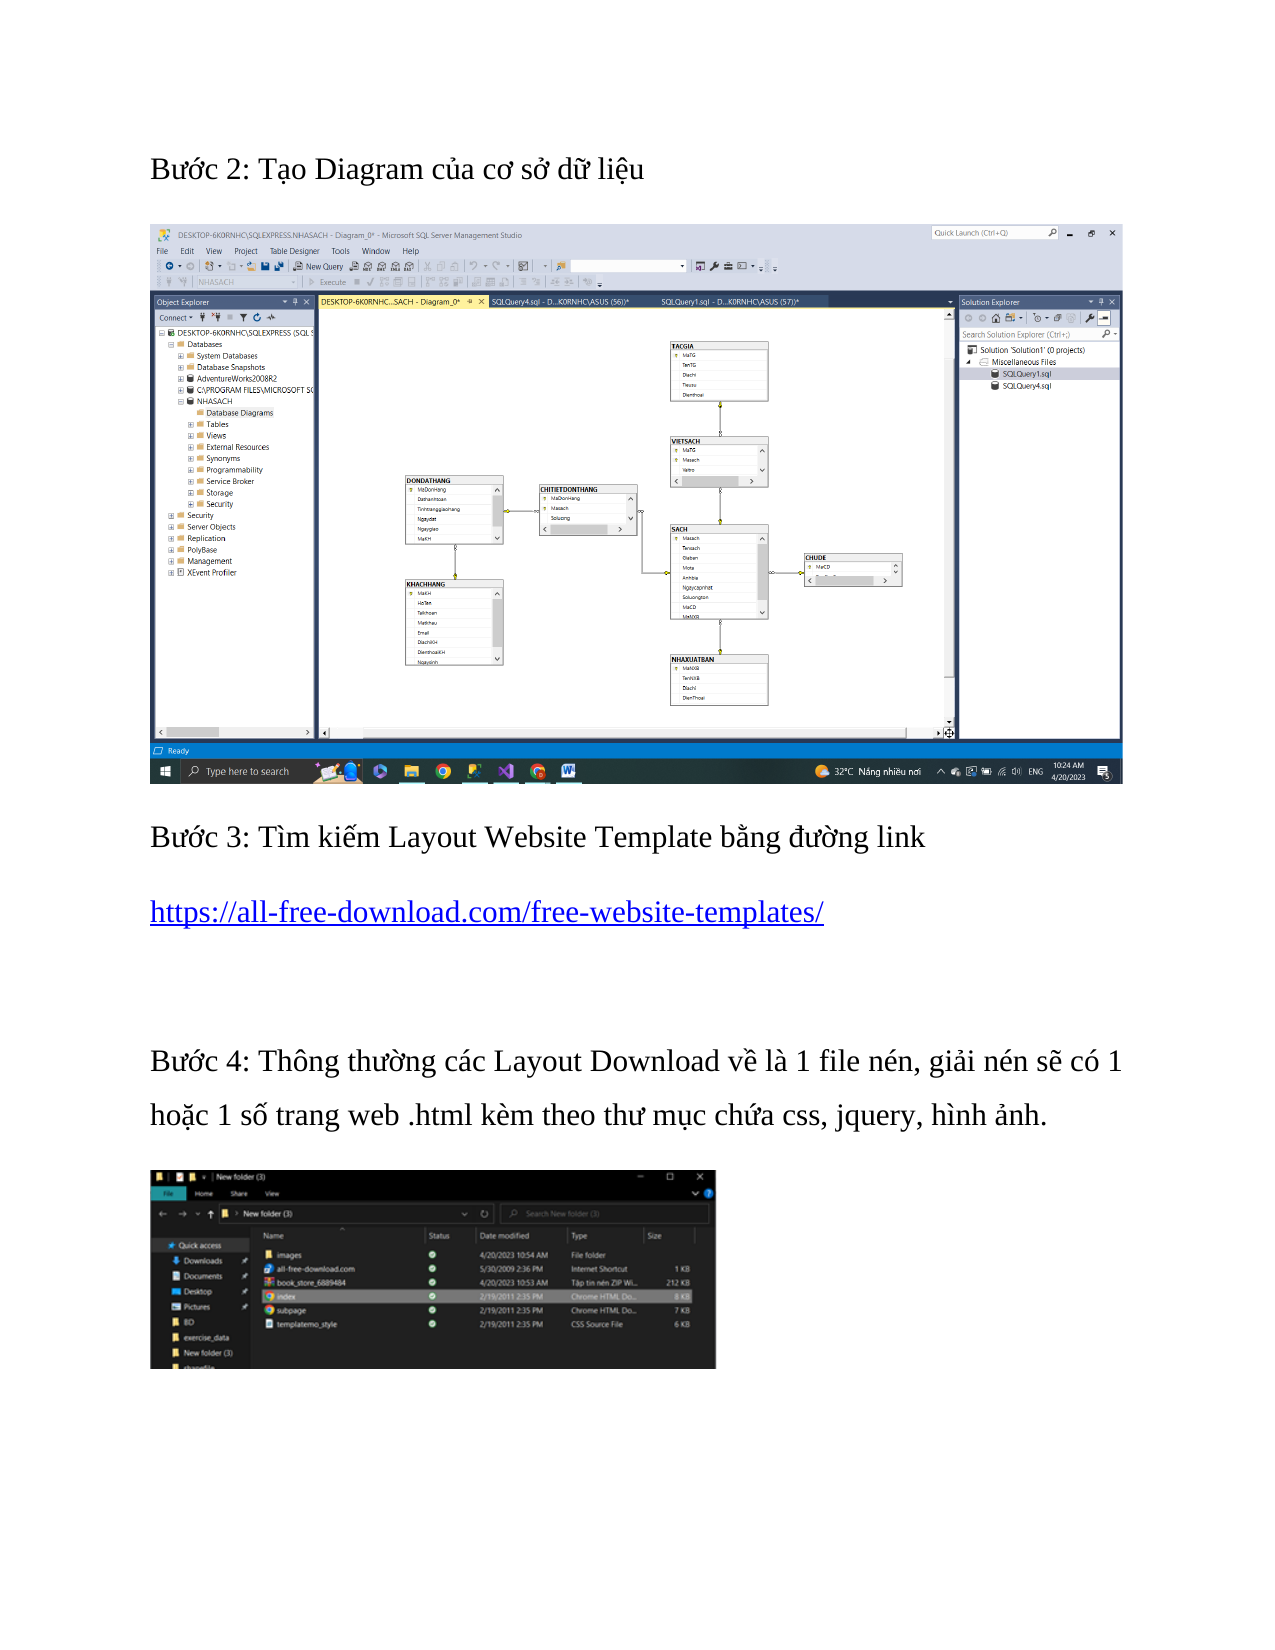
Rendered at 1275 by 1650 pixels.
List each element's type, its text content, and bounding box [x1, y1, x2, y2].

text https://all-free-download.com/free-website-templates/ [150, 893, 1125, 929]
text Bước 4: Thông thường các Layout Download về là 1 file nén, giải nén sẽ có 1 hoặc 1 số trang web .html kèm theo thư mục chứa css, jquery, hình ảnh. [150, 1042, 1125, 1132]
picture [150, 224, 1123, 784]
text Bước 3: Tìm kiếm Layout Website Template bằng đường link [150, 818, 1125, 854]
text Bước 2: Tạo Diagram của cơ sở dữ liệu [150, 150, 1125, 186]
picture [150, 1170, 717, 1369]
